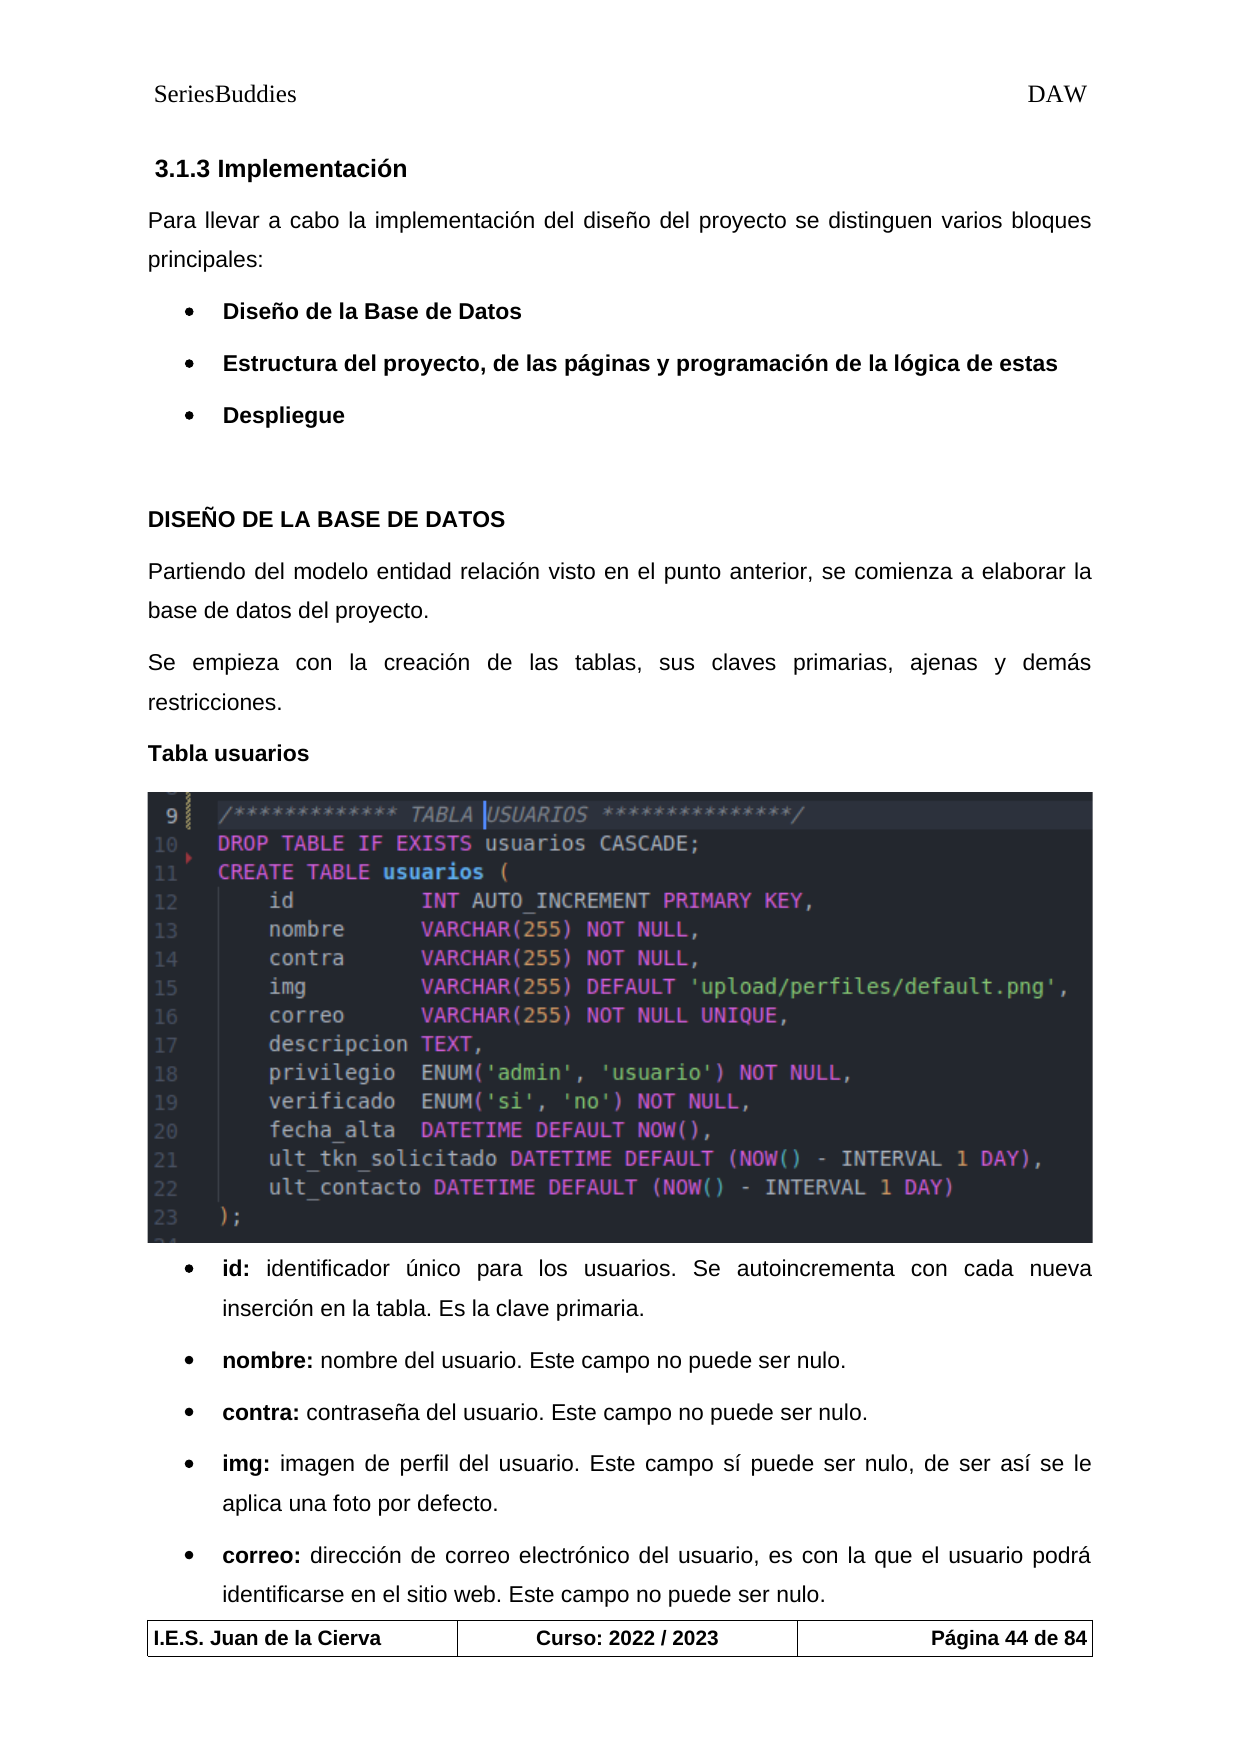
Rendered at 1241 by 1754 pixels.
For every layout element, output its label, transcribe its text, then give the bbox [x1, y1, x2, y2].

picture [147, 792, 1093, 1243]
list id: identificador único para los usuarios. Se autoincrementa con cada nueva inserción en la tabla. Es la clave primaria. [185, 1255, 1093, 1321]
subtitle Implementación [148, 154, 1093, 183]
list Diseño de la Base de Datos [185, 298, 1093, 324]
text Tabla usuarios [148, 740, 1093, 767]
text Se empieza con la creación de las tablas, sus claves primarias, ajenas y demás restricciones. [148, 649, 1093, 715]
text Para llevar a cabo la implementación del diseño del proyecto se distinguen varios bloques principales: [148, 207, 1093, 273]
text DISEÑO DE LA BASE DE DATOS [148, 506, 1093, 532]
list contra: contraseña del usuario. Este campo no puede ser nulo. [185, 1398, 1093, 1425]
list nombre: nombre del usuario. Este campo no puede ser nulo. [185, 1347, 1093, 1373]
text Partiendo del modelo entidad relación visto en el punto anterior, se comienza a elaborar la base de datos del proyecto. [148, 558, 1093, 623]
list Despliegue [185, 402, 1093, 428]
list correo: dirección de correo electrónico del usuario, es con la que el usuario podrá identificarse en el sitio web. Este campo no puede ser nulo. [185, 1542, 1093, 1607]
list Estructura del proyecto, de las páginas y programación de la lógica de estas [185, 350, 1093, 376]
list img: imagen de perfil del usuario. Este campo sí puede ser nulo, de ser así se le aplica una foto por defecto. [185, 1450, 1093, 1516]
